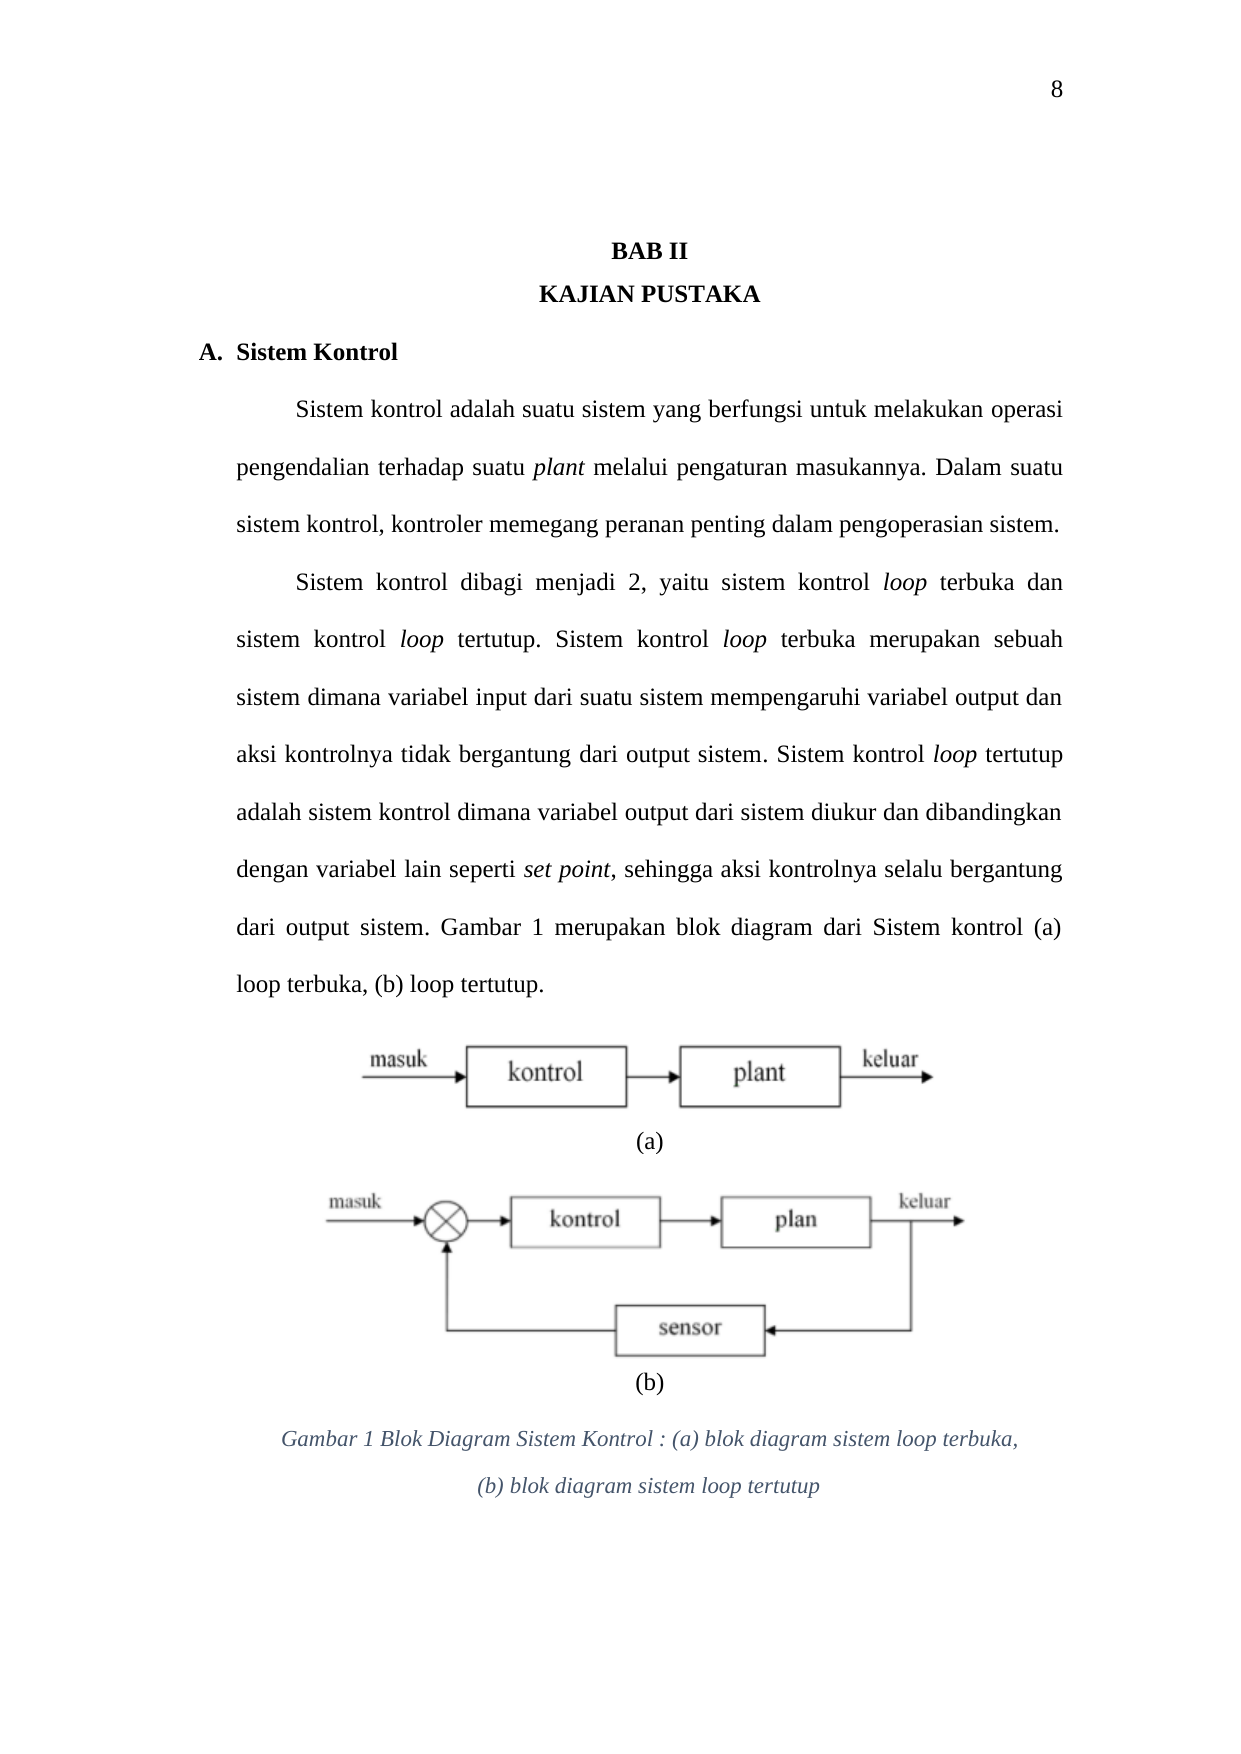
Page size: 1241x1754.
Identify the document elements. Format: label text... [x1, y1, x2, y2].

text KAJIAN PUSTAKA [236, 279, 1063, 308]
subtitle BAB II [236, 236, 1063, 265]
text Sistem kontrol adalah suatu sistem yang berfungsi untuk melakukan operasi pengendalian terhadap suatu plant melalui pengaturan masukannya. Dalam suatu sistem kontrol, kontroler memegang peranan penting dalam pengoperasian sistem. [236, 394, 1063, 538]
text (b) [236, 1367, 1063, 1396]
text (a) [236, 1126, 1063, 1155]
text Sistem kontrol dibagi menjadi 2, yaitu sistem kontrol loop terbuka dan sistem kontrol loop tertutup. Sistem kontrol loop terbuka merupakan sebuah sistem dimana variabel input dari suatu sistem mempengaruhi variabel output dan aksi kontrolnya tidak bergantung dari output sistem. Sistem kontrol loop tertutup adalah sistem kontrol dimana variabel output dari sistem diukur dan dibandingkan dengan variabel lain seperti set point, sehingga aksi kontrolnya selalu bergantung dari output sistem. Gambar 1 merupakan blok diagram dari Sistem kontrol (a) loop terbuka, (b) loop tertutup. [236, 567, 1063, 998]
picture [357, 1026, 942, 1126]
list Sistem Kontrol [199, 337, 1063, 366]
picture [320, 1154, 979, 1368]
text (b) blok diagram sistem loop tertutup [236, 1472, 1063, 1498]
